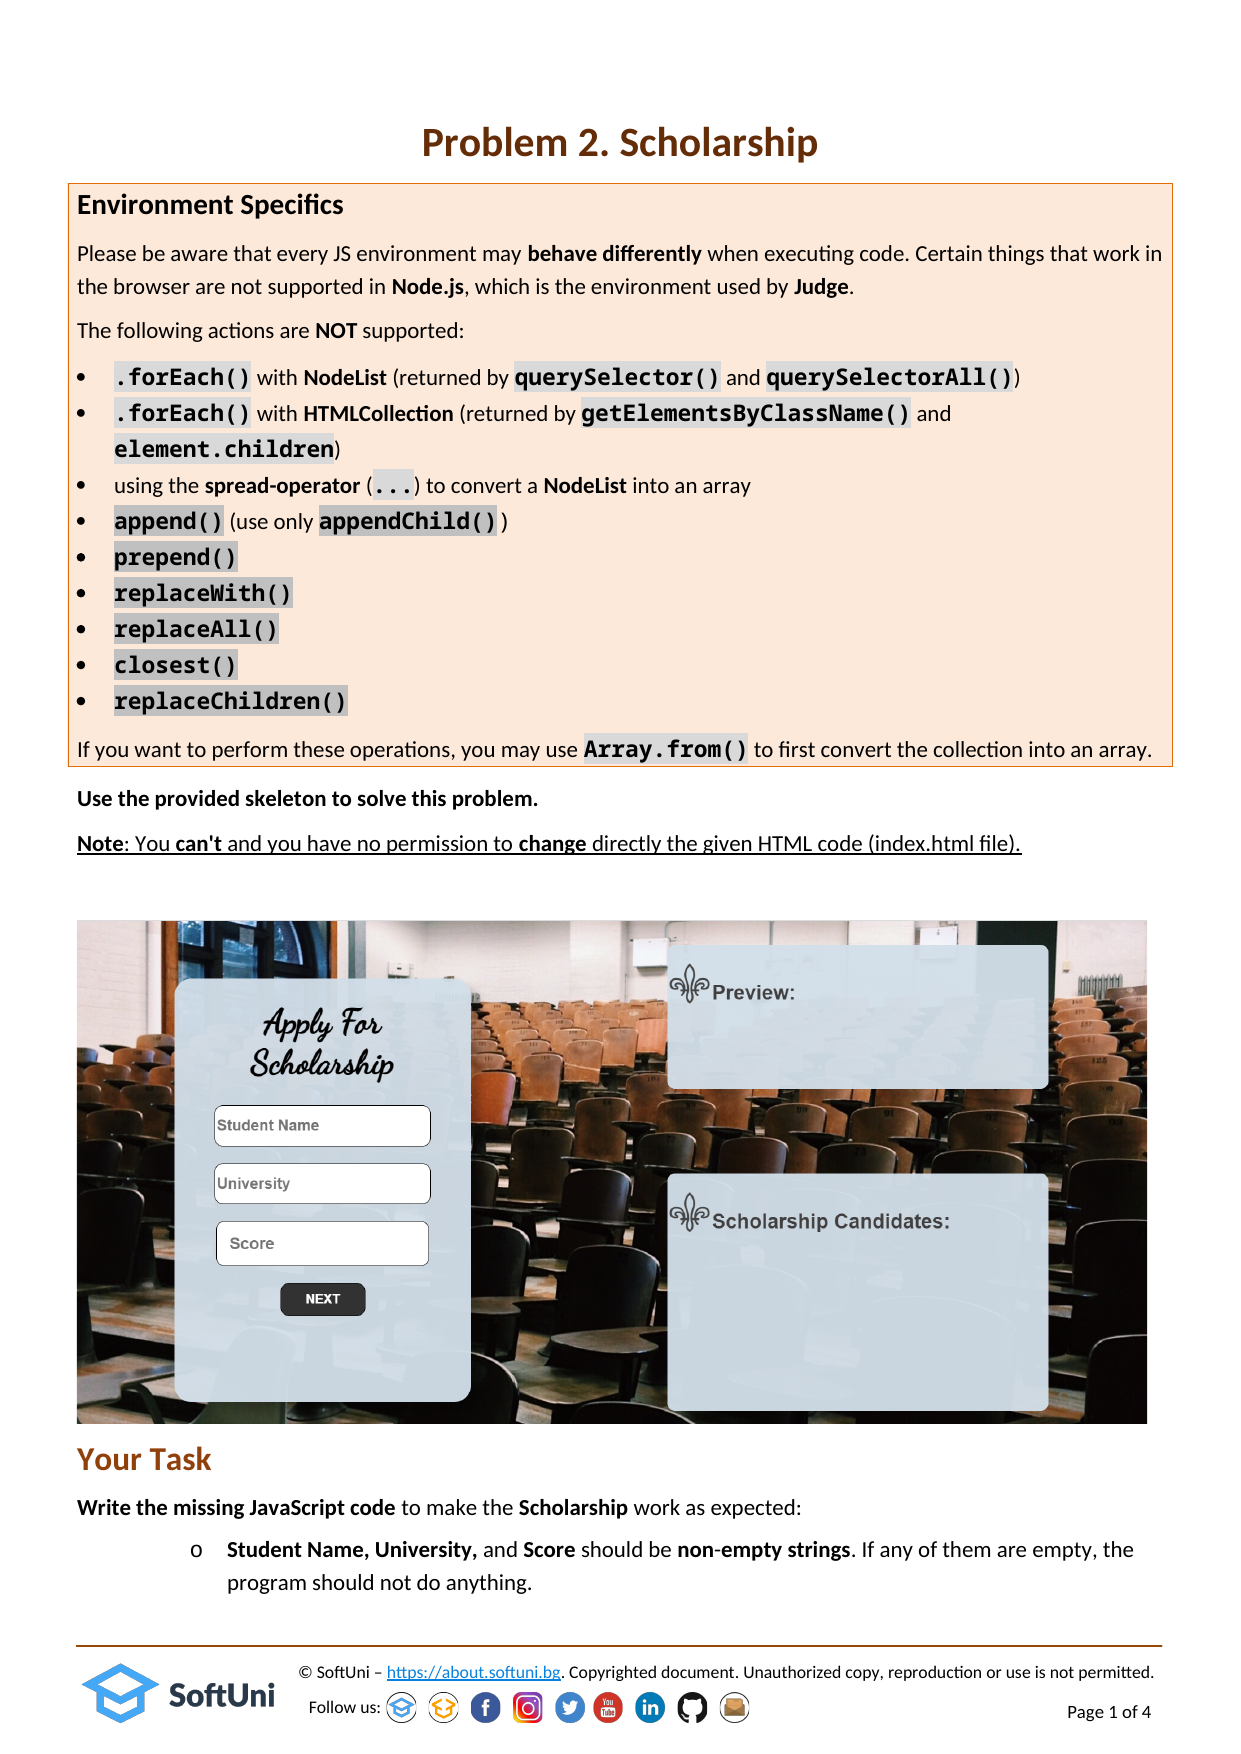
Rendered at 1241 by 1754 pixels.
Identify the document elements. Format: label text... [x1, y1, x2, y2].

text Note: You can't and you have no permission to change directly the given HTML code (index.html file). [77, 829, 1163, 857]
picture [555, 1692, 585, 1723]
picture [513, 1692, 543, 1723]
picture [635, 1714, 644, 1723]
picture [656, 1692, 665, 1701]
picture [593, 1692, 623, 1723]
subtitle Problem 2. Scholarship [77, 116, 1163, 167]
picture [649, 1705, 658, 1714]
picture [386, 1692, 417, 1723]
picture [75, 1658, 281, 1729]
text Use the provided skeleton to solve this problem. [77, 784, 1163, 813]
picture [428, 1692, 459, 1723]
picture [471, 1692, 501, 1723]
list replaceAll() [69, 609, 1172, 644]
list using the spread-operator (...) to convert a NodeList into an array [69, 466, 1172, 500]
text If you want to perform these operations, you may use Array.from() to first convert the collection into an array. [69, 730, 1172, 766]
picture [76, 918, 1148, 1424]
list append() (use only appendChild()) [69, 502, 1172, 536]
text Please be aware that every JS environment may behave differently when executing code. Certain things that work in the browser are not supported in Node.js, which is the environment used by Judge. [69, 236, 1172, 300]
picture [677, 1692, 708, 1723]
list Student Name, University, and Score should be non-empty strings. If any of them are empty, the program should not do anything. [189, 1535, 1163, 1596]
list prepend() [69, 538, 1172, 572]
text Write the missing JavaScript code to make the Scholarship work as expected: [77, 1493, 1163, 1521]
list replaceChildren() [69, 681, 1172, 716]
text Environment Specifics [69, 184, 1172, 222]
picture [656, 1714, 665, 1723]
list .forEach() with NodeList (returned by querySelector() and querySelectorAll()) [69, 358, 1172, 392]
picture [635, 1692, 644, 1701]
list .forEach() with HTMLCollection (returned by getElementsByClassName() and element.children) [69, 394, 1172, 464]
text The following actions are NOT supported: [69, 313, 1172, 344]
list closest() [69, 646, 1172, 680]
picture [719, 1692, 750, 1723]
text Your Task [77, 1438, 1163, 1478]
list replaceWith() [69, 574, 1172, 608]
